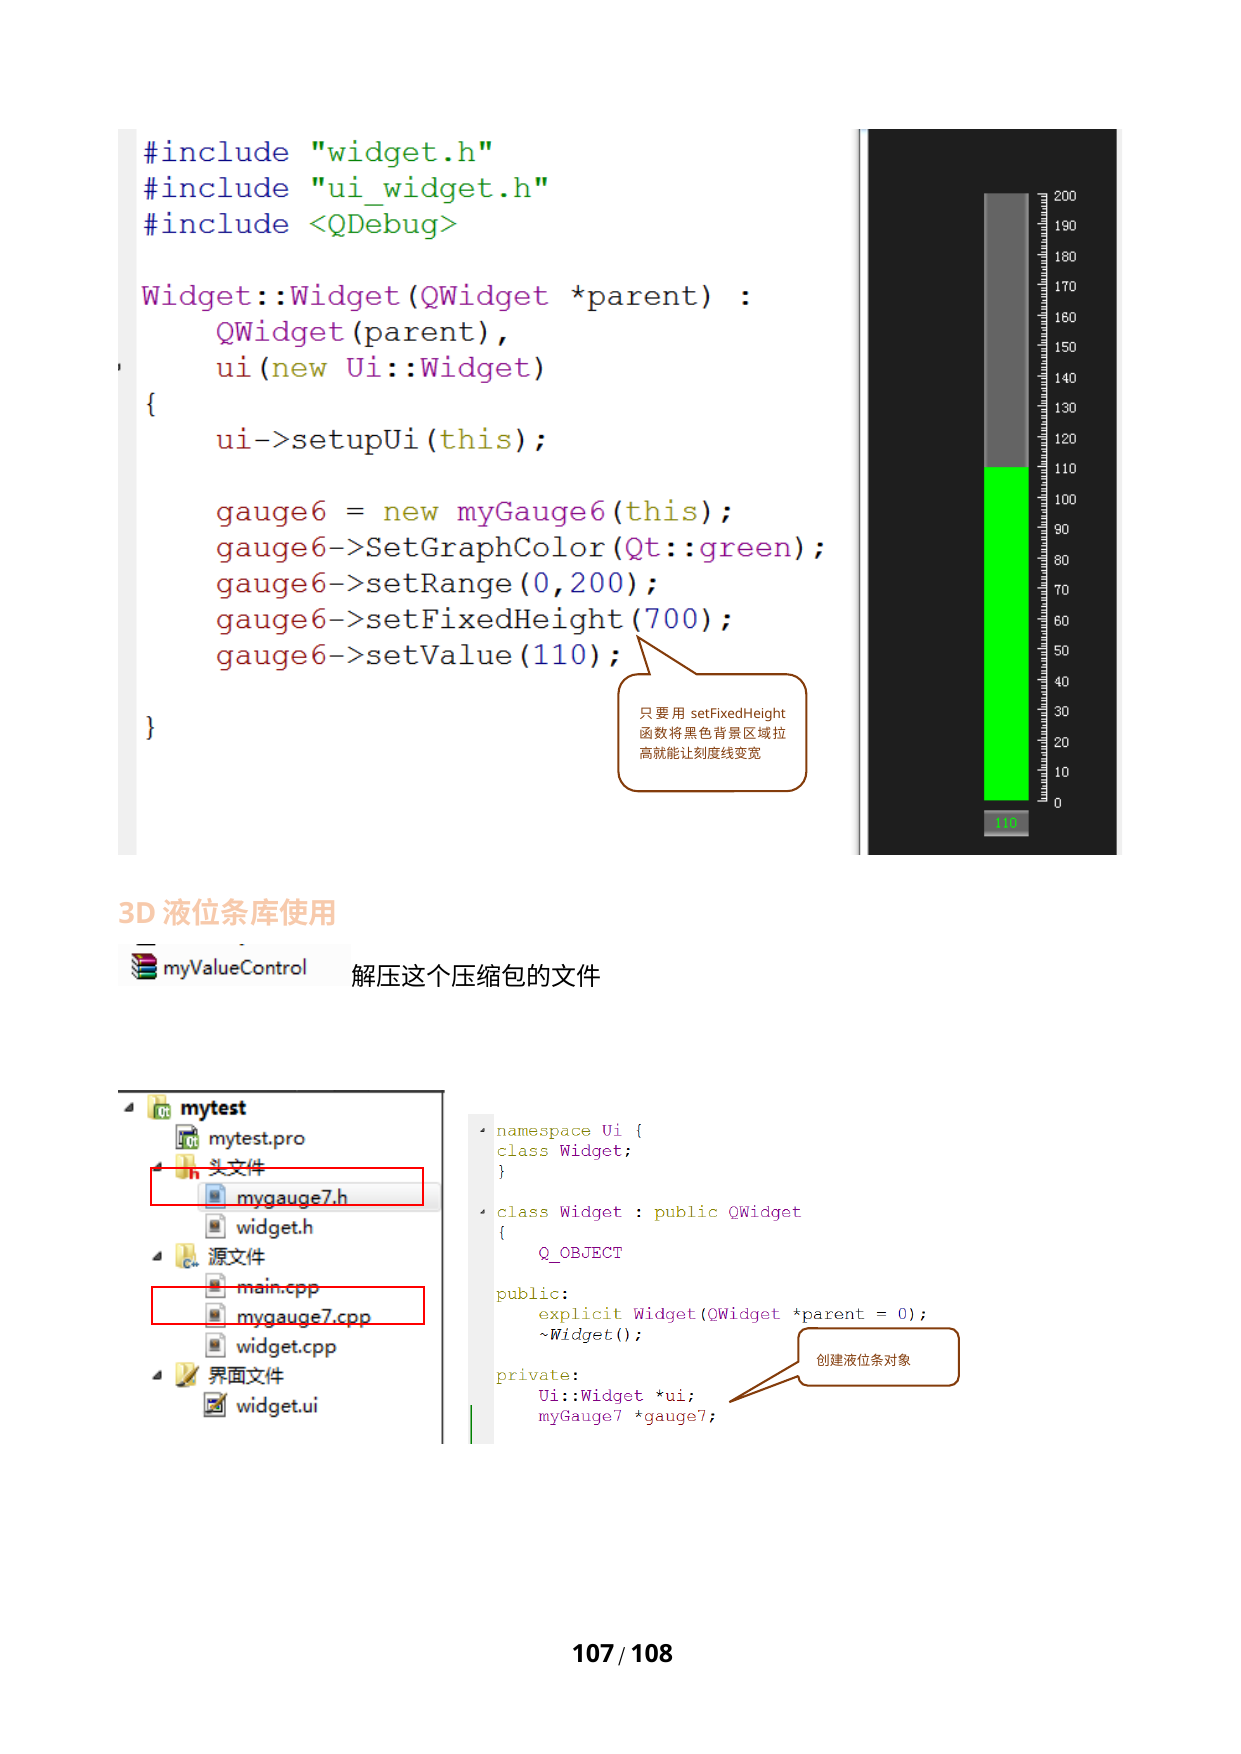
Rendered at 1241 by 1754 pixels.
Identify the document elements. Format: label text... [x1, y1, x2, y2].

text 3D液位条库使用 [118, 877, 1122, 944]
picture [118, 129, 1123, 855]
picture [751, 1330, 953, 1392]
picture [118, 1090, 445, 1444]
picture [468, 1114, 953, 1444]
picture [118, 944, 351, 986]
text 解压这个压缩包的文件 [118, 944, 1122, 1012]
